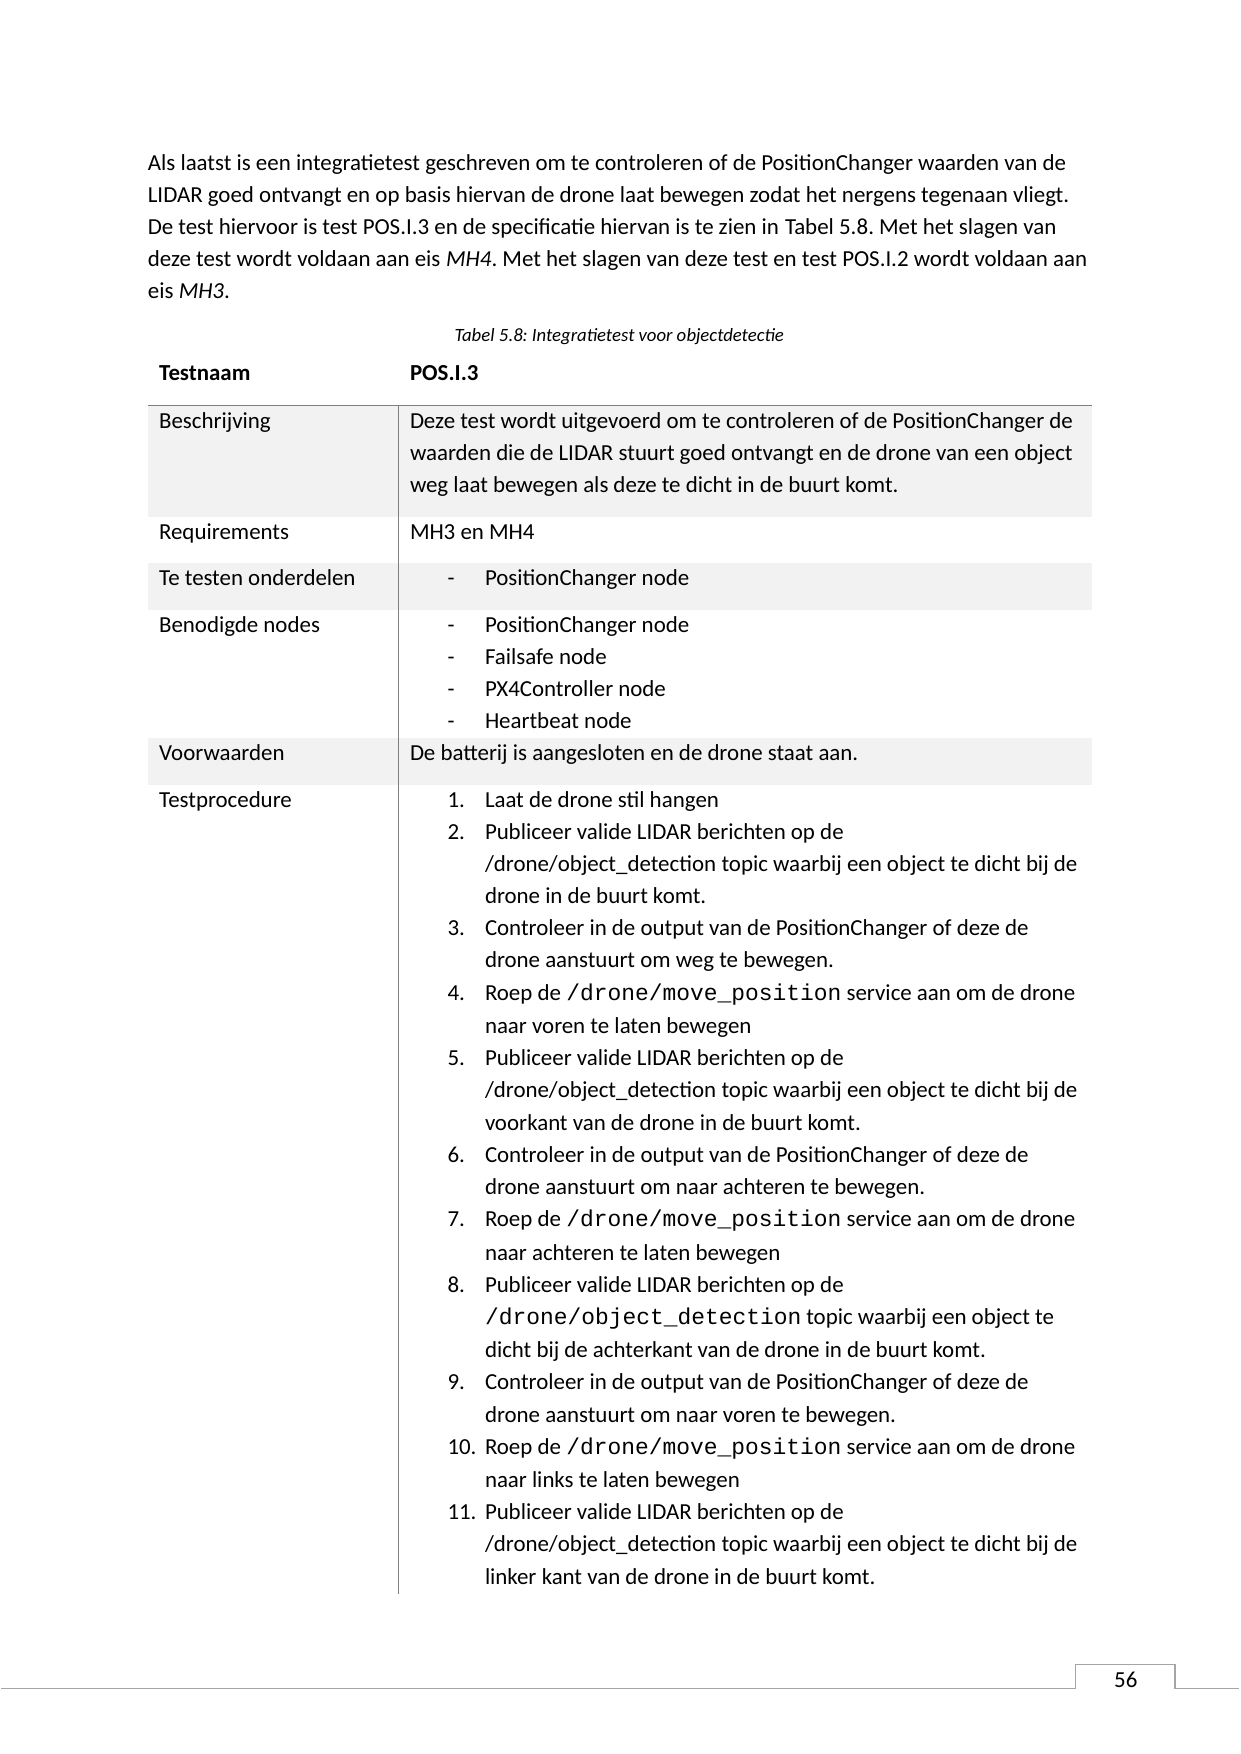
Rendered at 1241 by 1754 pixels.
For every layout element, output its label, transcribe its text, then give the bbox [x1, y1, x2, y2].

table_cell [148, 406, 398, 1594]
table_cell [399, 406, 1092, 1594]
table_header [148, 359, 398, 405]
text Als laatst is een integratietest geschreven om te controleren of de PositionChanger waarden van de LIDAR goed ontvangt en op basis hiervan de drone laat bewegen zodat het nergens tegenaan vliegt. De test hiervoor is test POS.I.3 en de specificatie hiervan is te zien in Tabel 5.8. Met het slagen van deze test wordt voldaan aan eis MH4. Met het slagen van deze test en test POS.I.2 wordt voldaan aan eis MH3. [148, 148, 1093, 304]
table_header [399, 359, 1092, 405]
